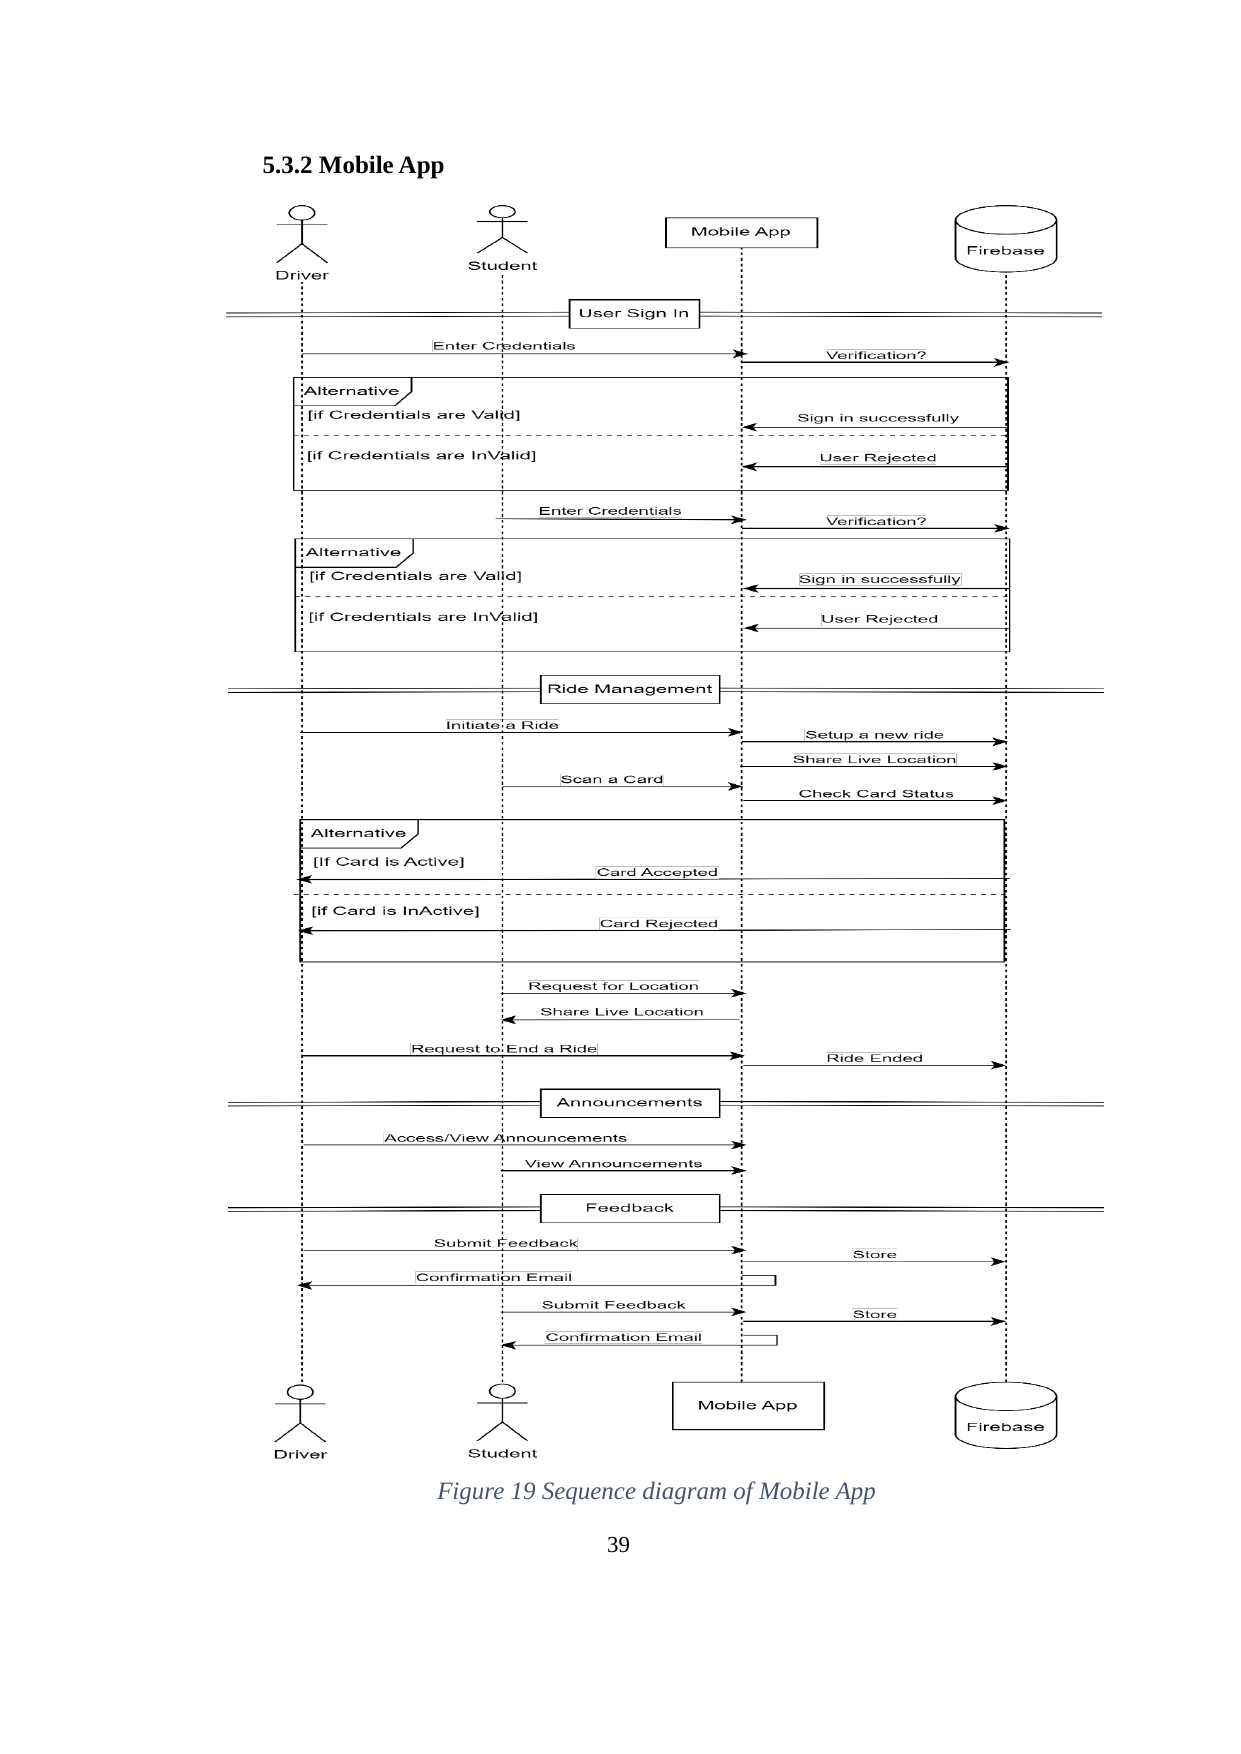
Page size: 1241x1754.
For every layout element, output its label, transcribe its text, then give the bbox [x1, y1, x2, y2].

picture [225, 205, 1105, 1462]
text Figure 19 Sequence diagram of Mobile App [225, 1476, 1090, 1505]
subtitle 5.3.2 Mobile App [262, 150, 1090, 179]
